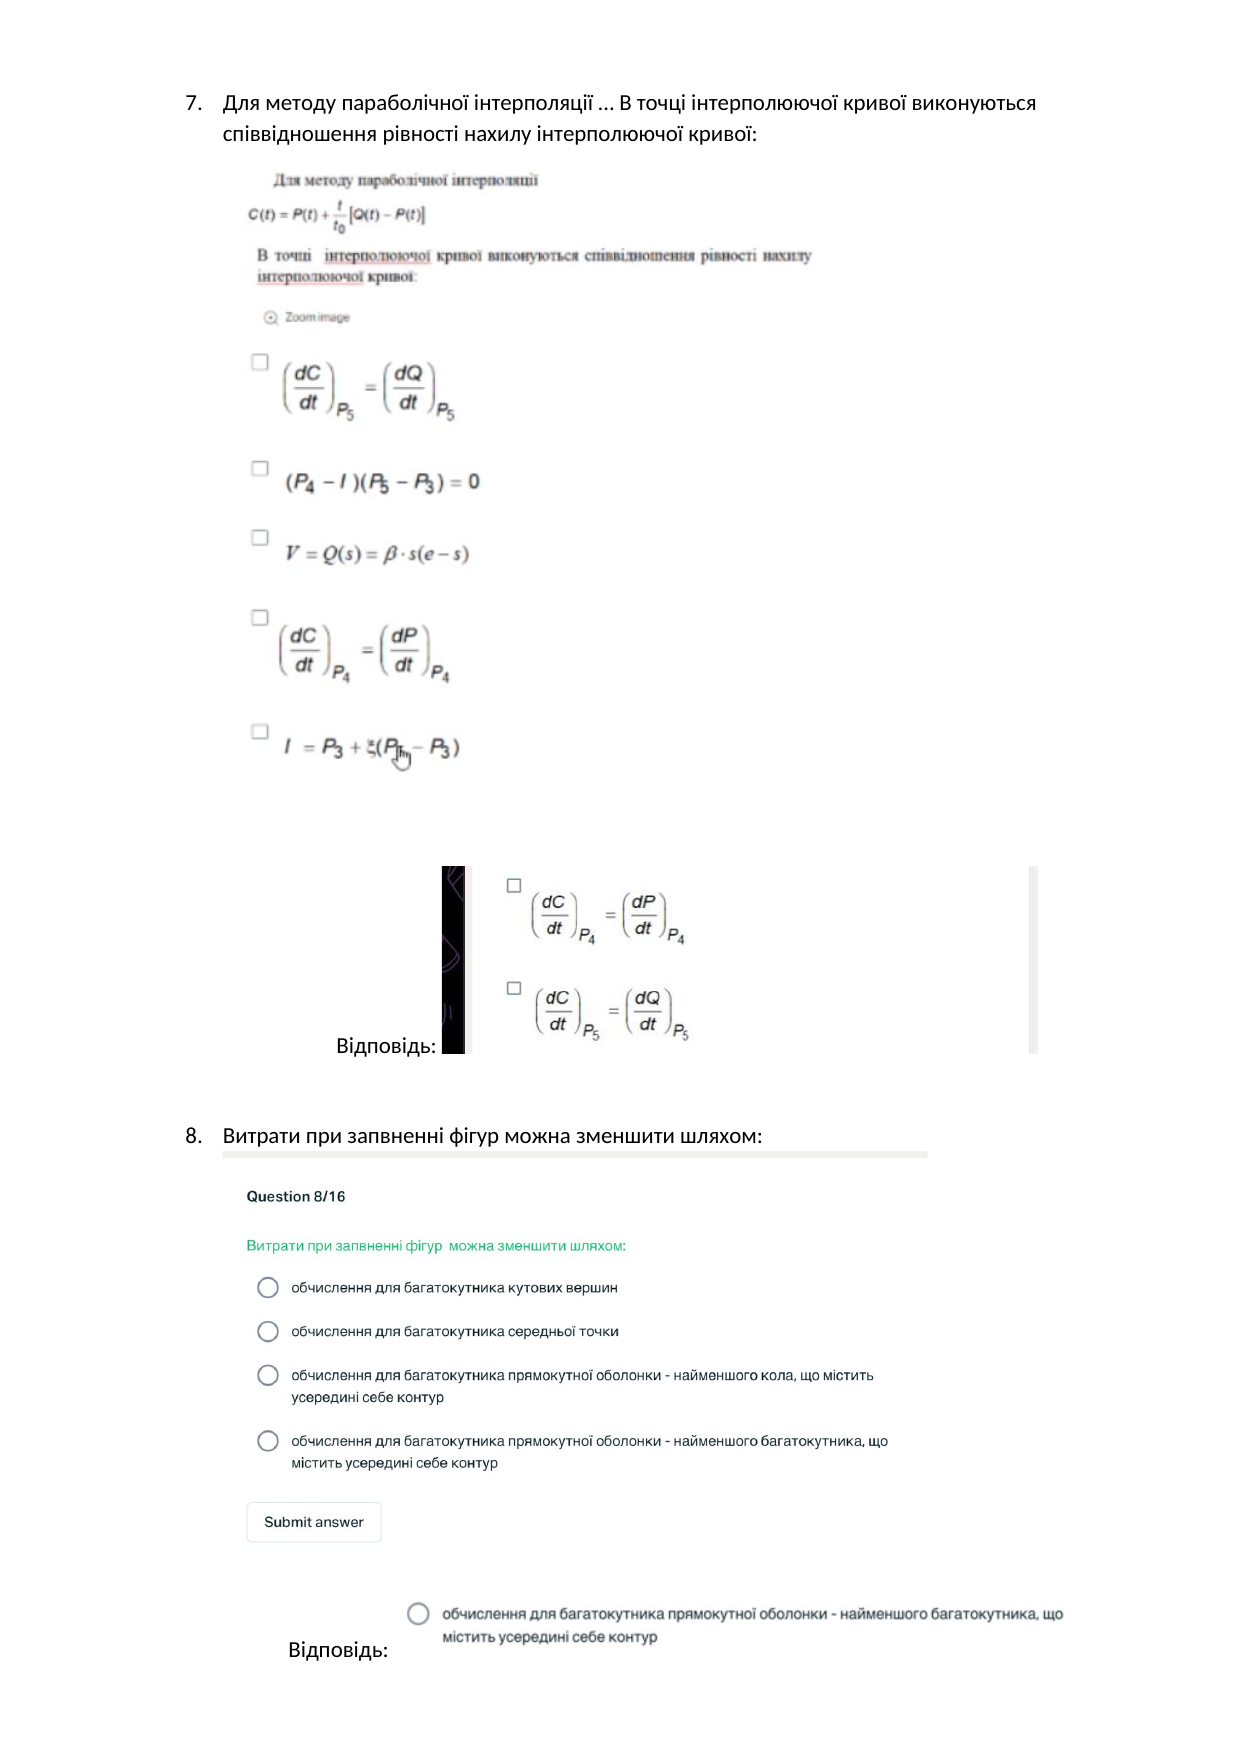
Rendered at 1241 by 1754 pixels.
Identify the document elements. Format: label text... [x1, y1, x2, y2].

list Витрати при запвненні фігур можна зменшити шляхом: [185, 1122, 1152, 1150]
picture [222, 1151, 928, 1559]
list Для методу параболічної інтерполяції … В точці інтерполюючої кривої виконуються співвідношення рівності нахилу інтерполюючої кривої: [185, 88, 1152, 147]
picture [222, 148, 851, 774]
picture [393, 1591, 1087, 1658]
picture [441, 866, 1039, 1054]
